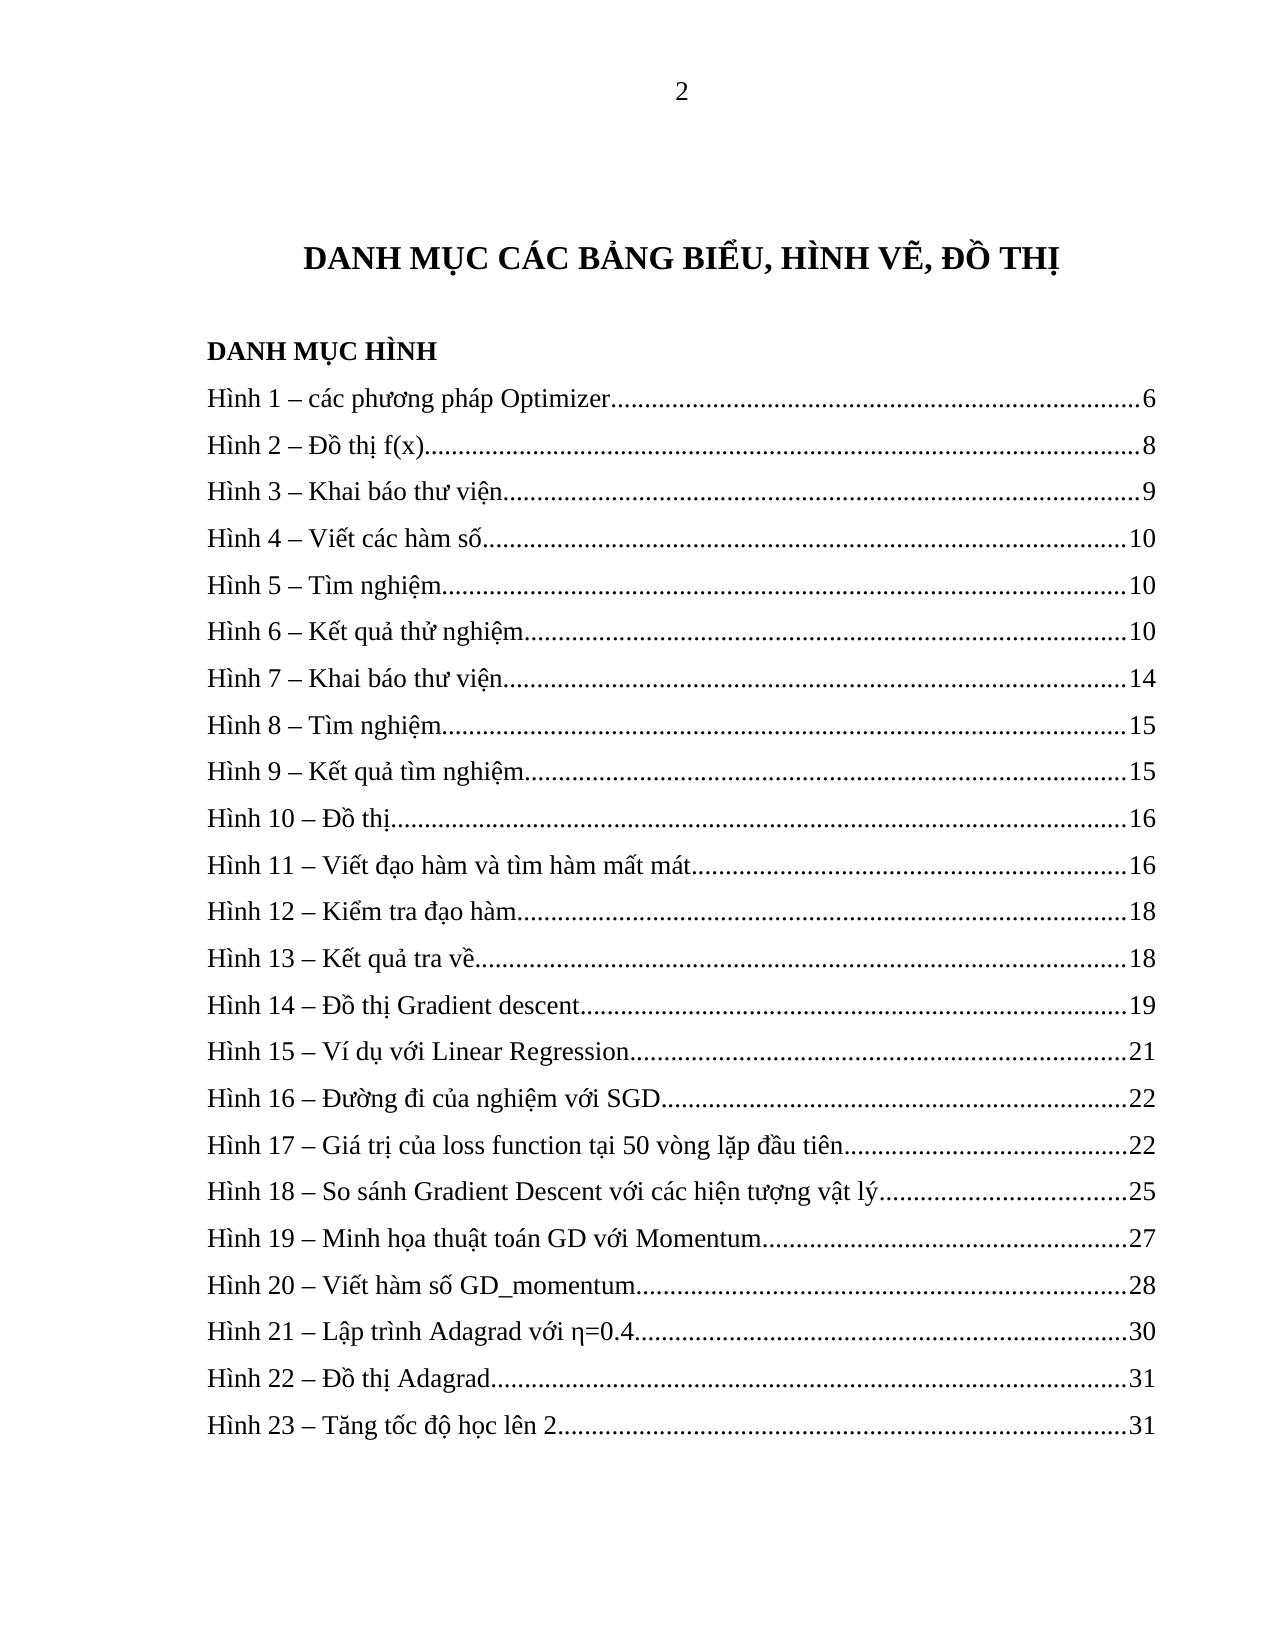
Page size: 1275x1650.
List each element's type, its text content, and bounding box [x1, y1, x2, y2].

text Hình 16 – Đường đi của nghiệm với SGD 22 [207, 1082, 1157, 1113]
text Hình 12 – Kiểm tra đạo hàm 18 [207, 895, 1157, 927]
text Hình 18 – So sánh Gradient Descent với các hiện tượng vật lý 25 [207, 1175, 1157, 1207]
text Hình 13 – Kết quả tra về 18 [207, 942, 1157, 973]
text Hình 20 – Viết hàm số GD_momentum 28 [207, 1269, 1157, 1300]
text Hình 10 – Đồ thị 16 [207, 802, 1157, 833]
text Hình 4 – Viết các hàm số 10 [207, 522, 1157, 553]
text Hình 23 – Tăng tốc độ học lên 2 31 [207, 1409, 1157, 1440]
text Hình 8 – Tìm nghiệm 15 [207, 709, 1157, 740]
text Hình 14 – Đồ thị Gradient descent 19 [207, 989, 1157, 1020]
text Hình 19 – Minh họa thuật toán GD với Momentum 27 [207, 1222, 1157, 1253]
subtitle DANH MỤC CÁC BẢNG BIỂU, HÌNH VẼ, ĐỒ THỊ [207, 238, 1157, 276]
text Hình 1 – các phương pháp Optimizer 6 [207, 382, 1157, 413]
text Hình 11 – Viết đạo hàm và tìm hàm mất mát 16 [207, 849, 1157, 880]
text Hình 9 – Kết quả tìm nghiệm 15 [207, 755, 1157, 787]
subtitle DANH MỤC HÌNH [207, 335, 1157, 367]
text Hình 7 – Khai báo thư viện 14 [207, 662, 1157, 693]
text Hình 15 – Ví dụ với Linear Regression 21 [207, 1035, 1157, 1067]
text Hình 21 – Lập trình Adagrad với η=0.4 30 [207, 1315, 1157, 1347]
text Hình 2 – Đồ thị f(x) 8 [207, 429, 1157, 460]
text Hình 5 – Tìm nghiệm 10 [207, 569, 1157, 600]
text Hình 3 – Khai báo thư viện 9 [207, 475, 1157, 507]
text Hình 17 – Giá trị của loss function tại 50 vòng lặp đầu tiên 22 [207, 1129, 1157, 1160]
text Hình 22 – Đồ thị Adagrad 31 [207, 1362, 1157, 1393]
text Hình 6 – Kết quả thử nghiệm 10 [207, 615, 1157, 647]
